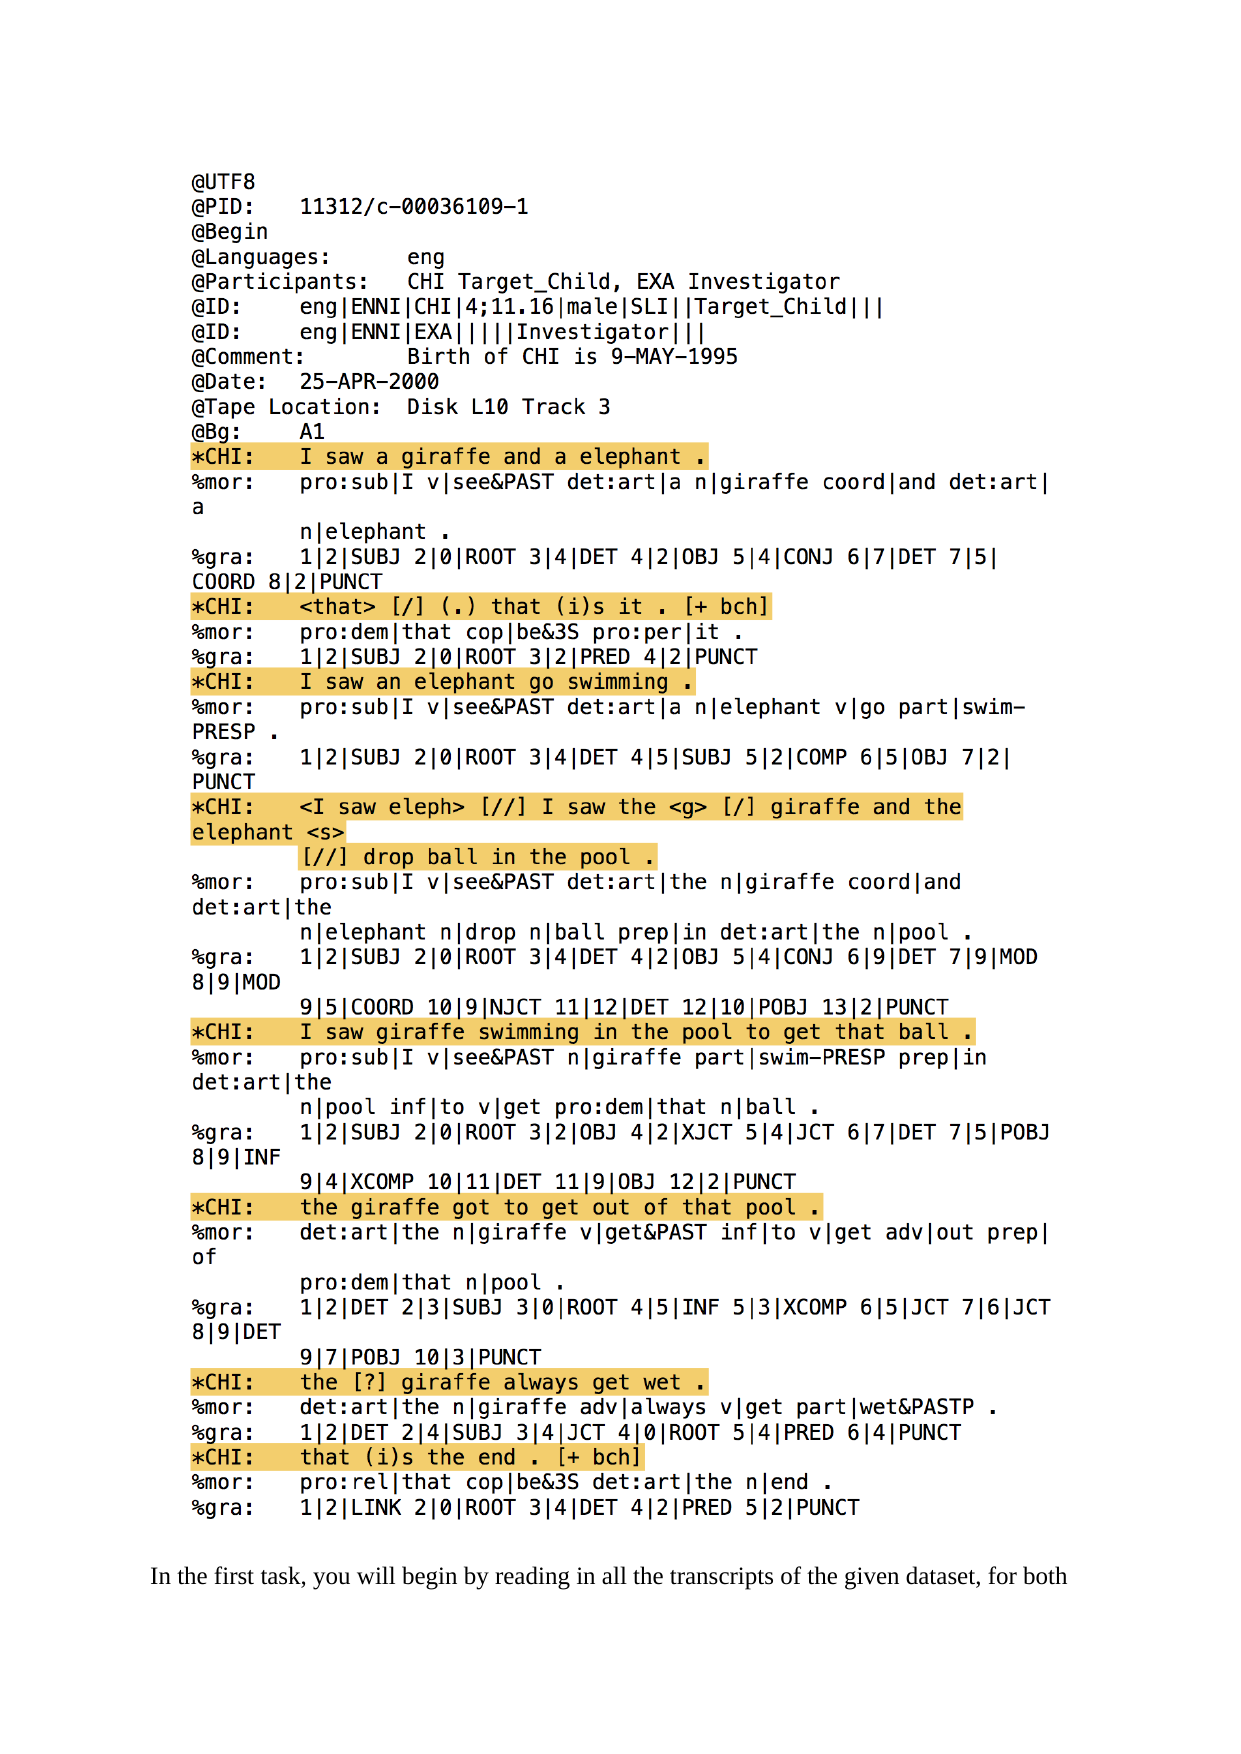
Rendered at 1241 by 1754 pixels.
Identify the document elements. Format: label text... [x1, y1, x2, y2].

picture [150, 150, 1090, 1562]
text In the first task, you will begin by reading in all the transcripts of the given dataset, for both [150, 1562, 1090, 1590]
